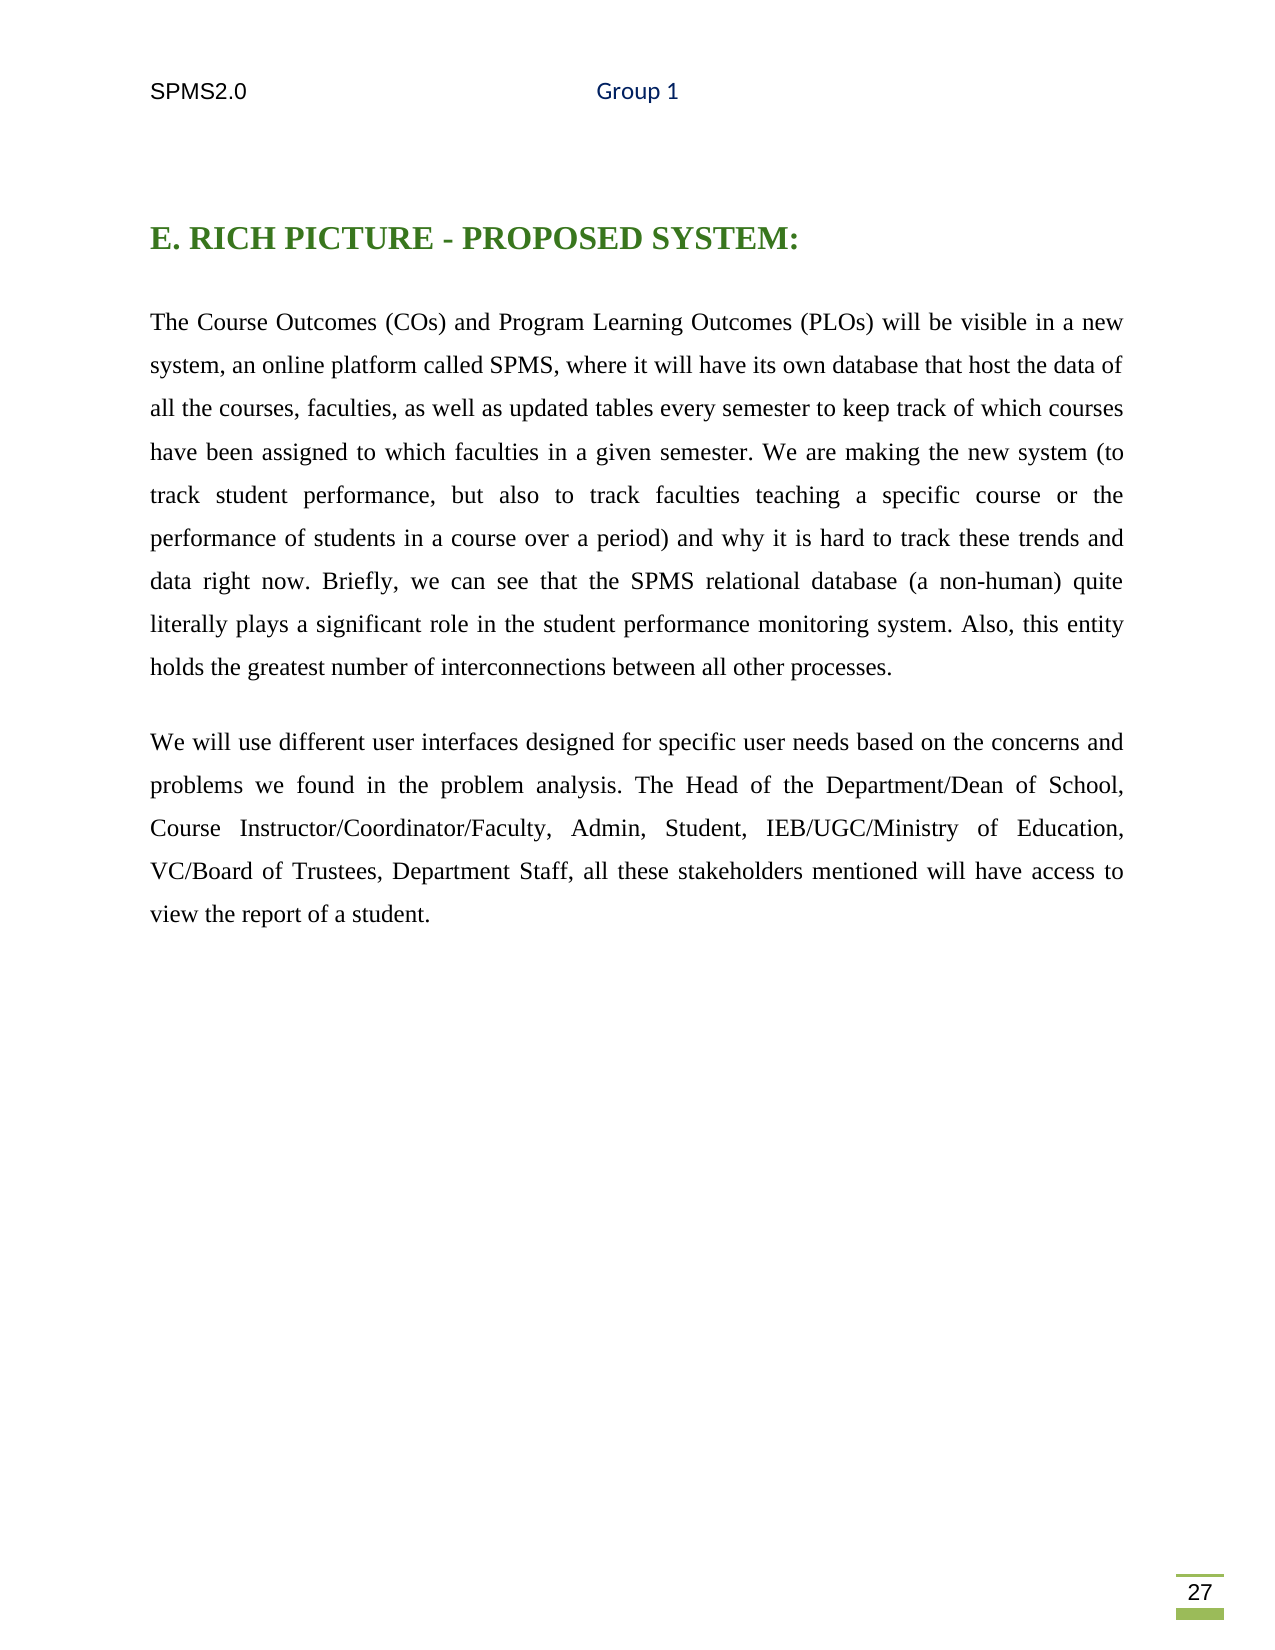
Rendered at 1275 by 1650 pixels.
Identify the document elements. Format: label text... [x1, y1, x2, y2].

text The Course Outcomes (COs) and Program Learning Outcomes (PLOs) will be visible in a new system, an online platform called SPMS, where it will have its own database that host the data of all the courses, faculties, as well as updated tables every semester to keep track of which courses have been assigned to which faculties in a given semester. We are making the new system (to track student performance, but also to track faculties teaching a specific course or the performance of students in a course over a period) and why it is hard to track these trends and data right now. Briefly, we can see that the SPMS relational database (a non-human) quite literally plays a significant role in the student performance monitoring system. Also, this entity holds the greatest number of interconnections between all other processes. [150, 307, 1125, 681]
text We will use different user interfaces designed for specific user needs based on the concerns and problems we found in the problem analysis. The Head of the Department/Dean of School, Course Instructor/Coordinator/Faculty, Admin, Student, IEB/UGC/Ministry of Education, VC/Board of Trustees, Department Staff, all these stakeholders mentioned will have access to view the report of a student. [150, 727, 1125, 928]
subtitle E. RICH PICTURE - PROPOSED SYSTEM: [150, 218, 1125, 257]
